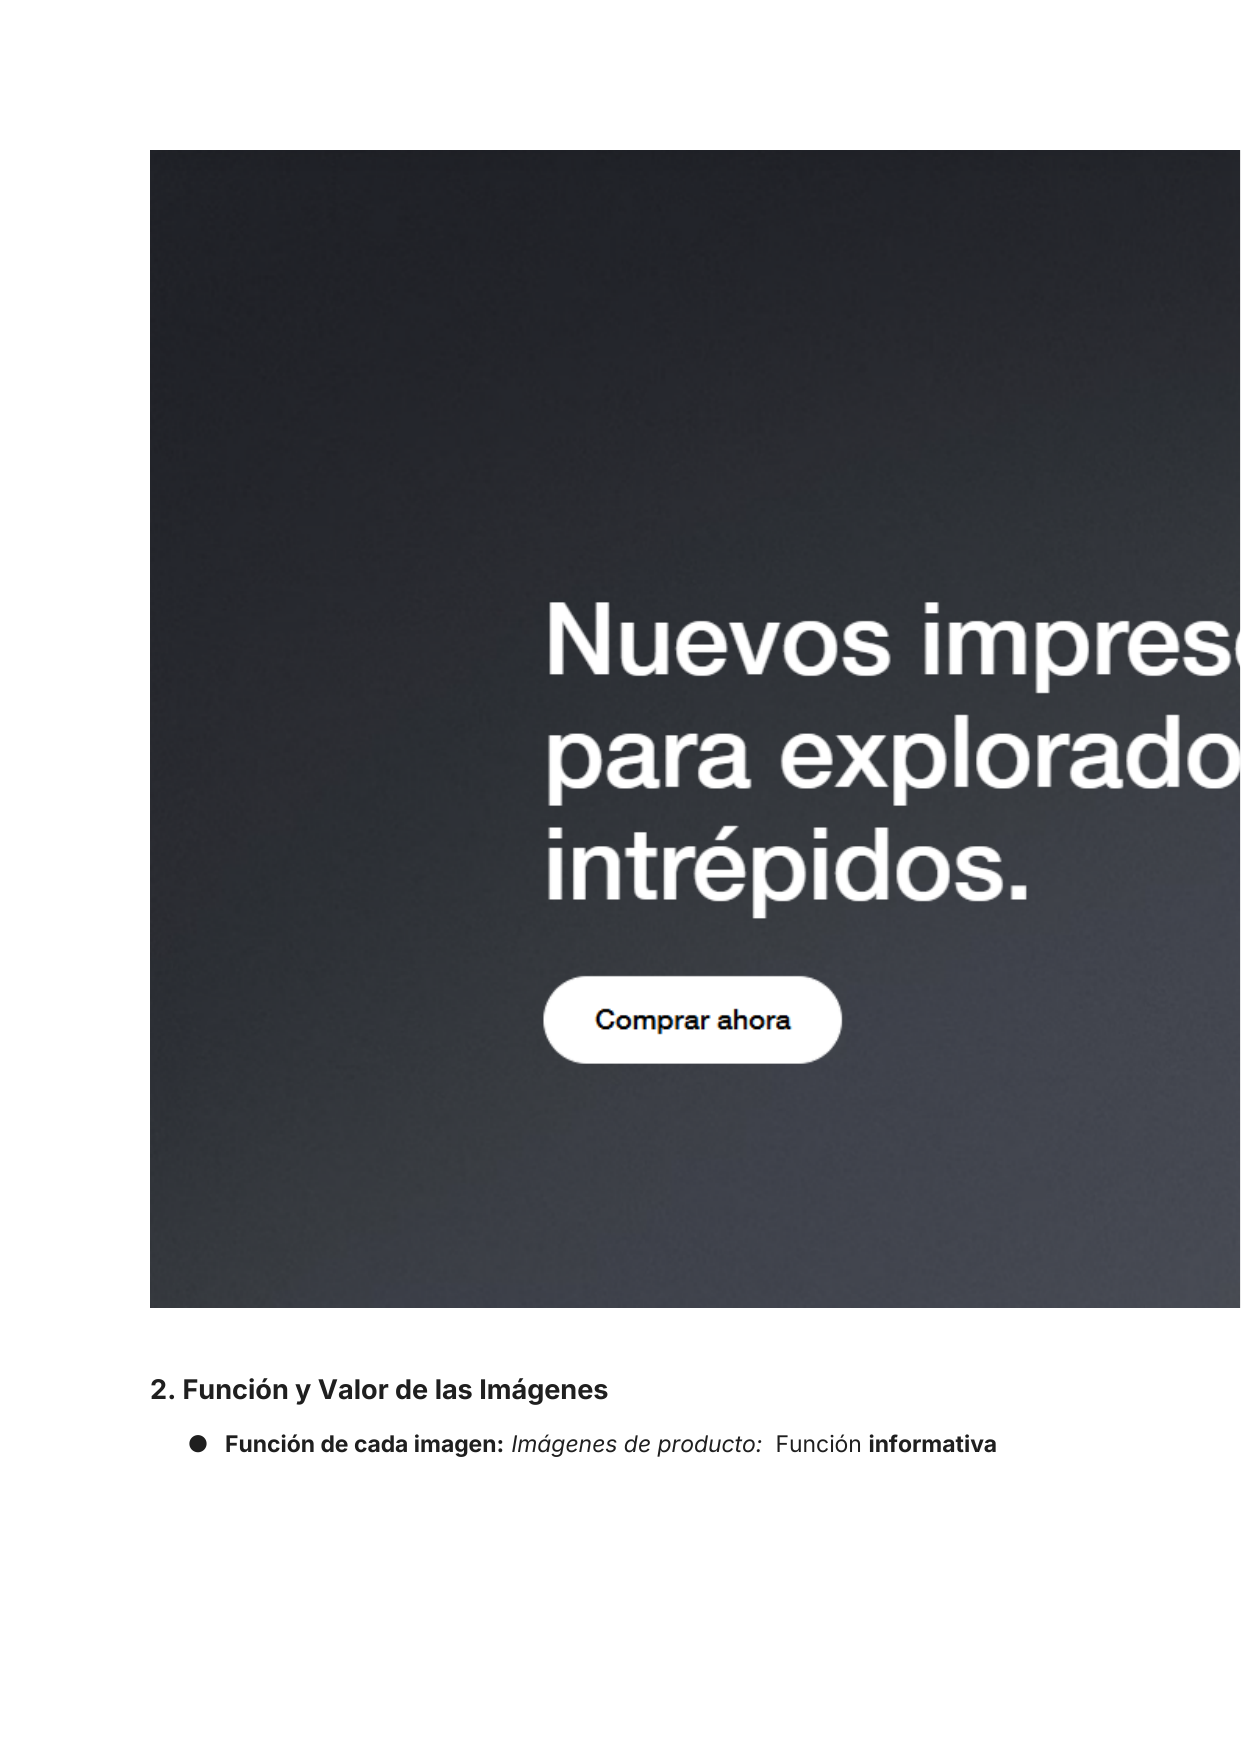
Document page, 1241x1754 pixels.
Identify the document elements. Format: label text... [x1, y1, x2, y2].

subtitle 2. Función y Valor de las Imágenes [150, 1373, 1090, 1406]
picture [150, 150, 1241, 1308]
list Función de cada imagen: Imágenes de producto: Función informativa [187, 1431, 1090, 1458]
